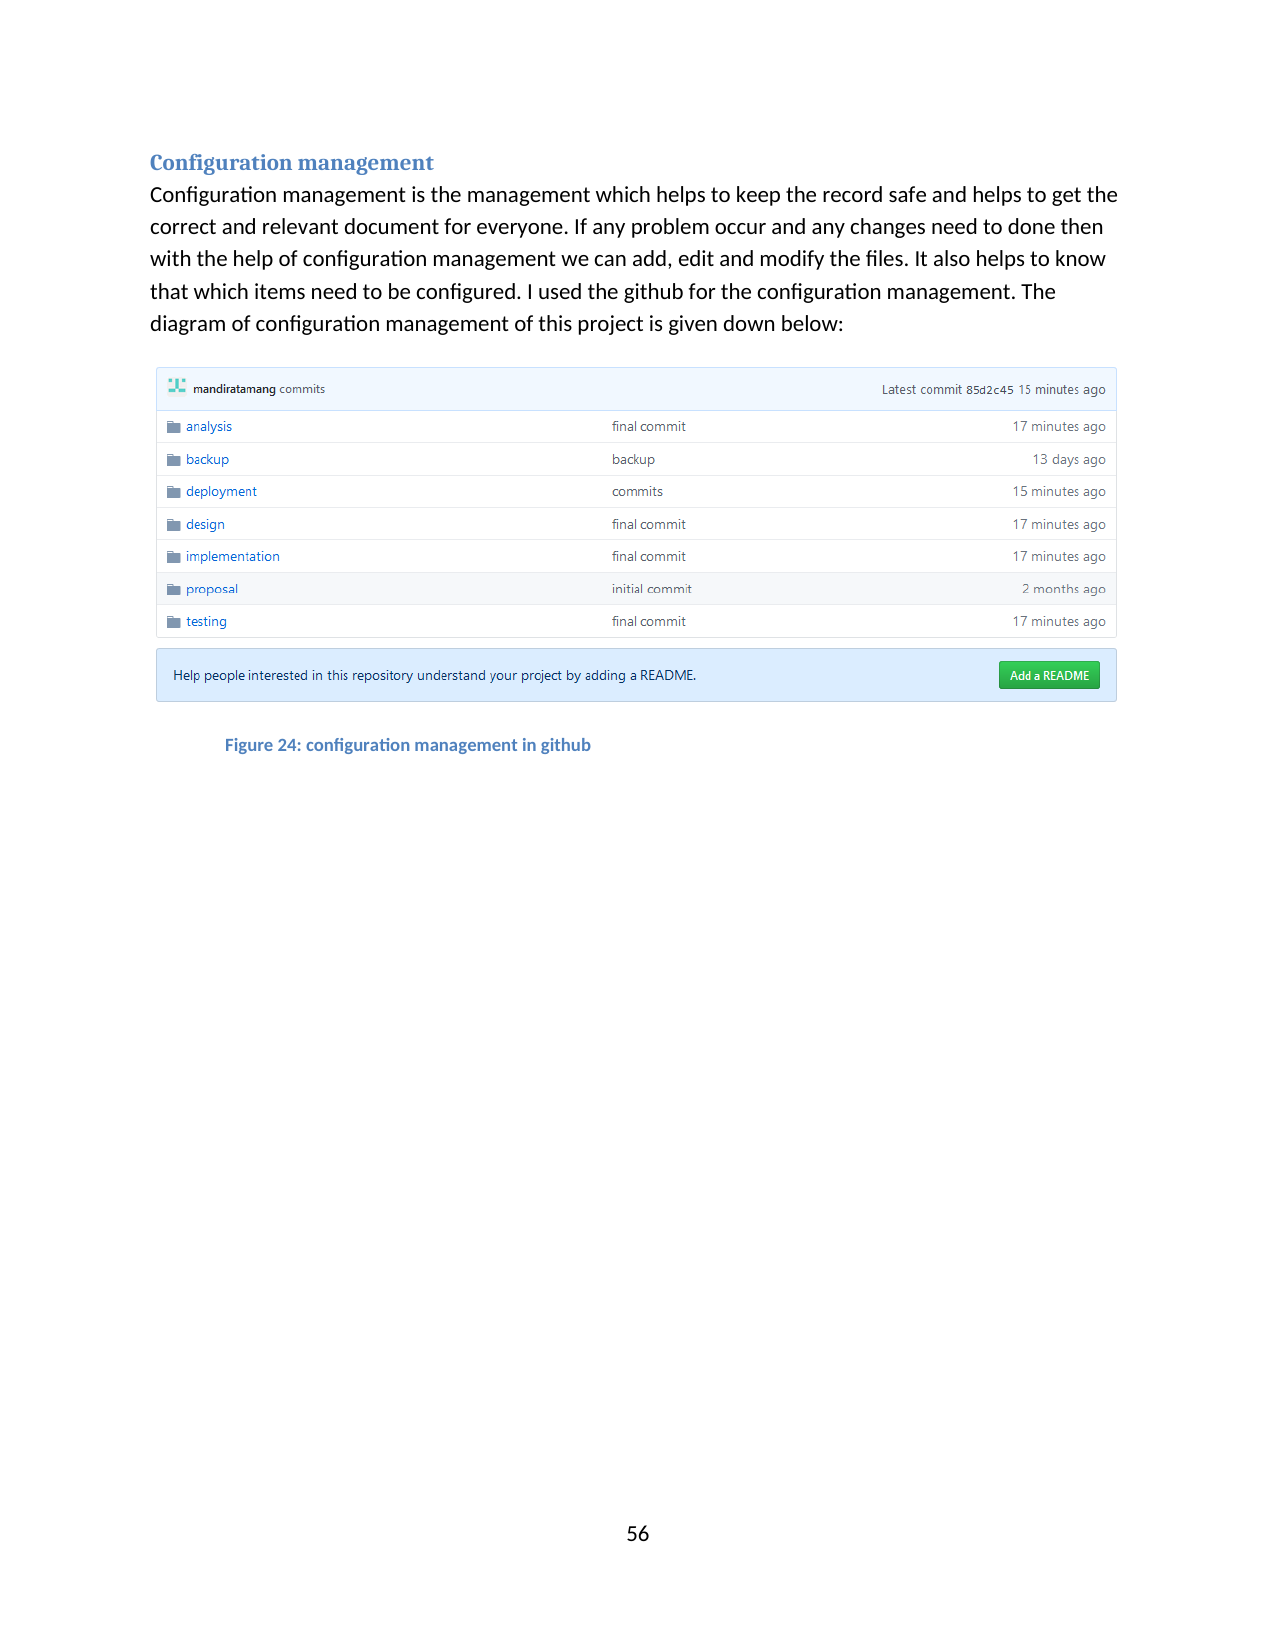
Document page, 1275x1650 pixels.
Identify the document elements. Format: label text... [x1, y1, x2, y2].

picture [150, 362, 1125, 709]
text Configuration management is the management which helps to keep the record safe and helps to get the correct and relevant document for everyone. If any problem occur and any changes need to done then with the help of configuration management we can add, edit and modify the files. It also helps to know that which items need to be configured. I used the github for the configuration management. The diagram of configuration management of this project is given down below: [150, 180, 1125, 337]
subtitle Configuration management [150, 150, 1125, 176]
